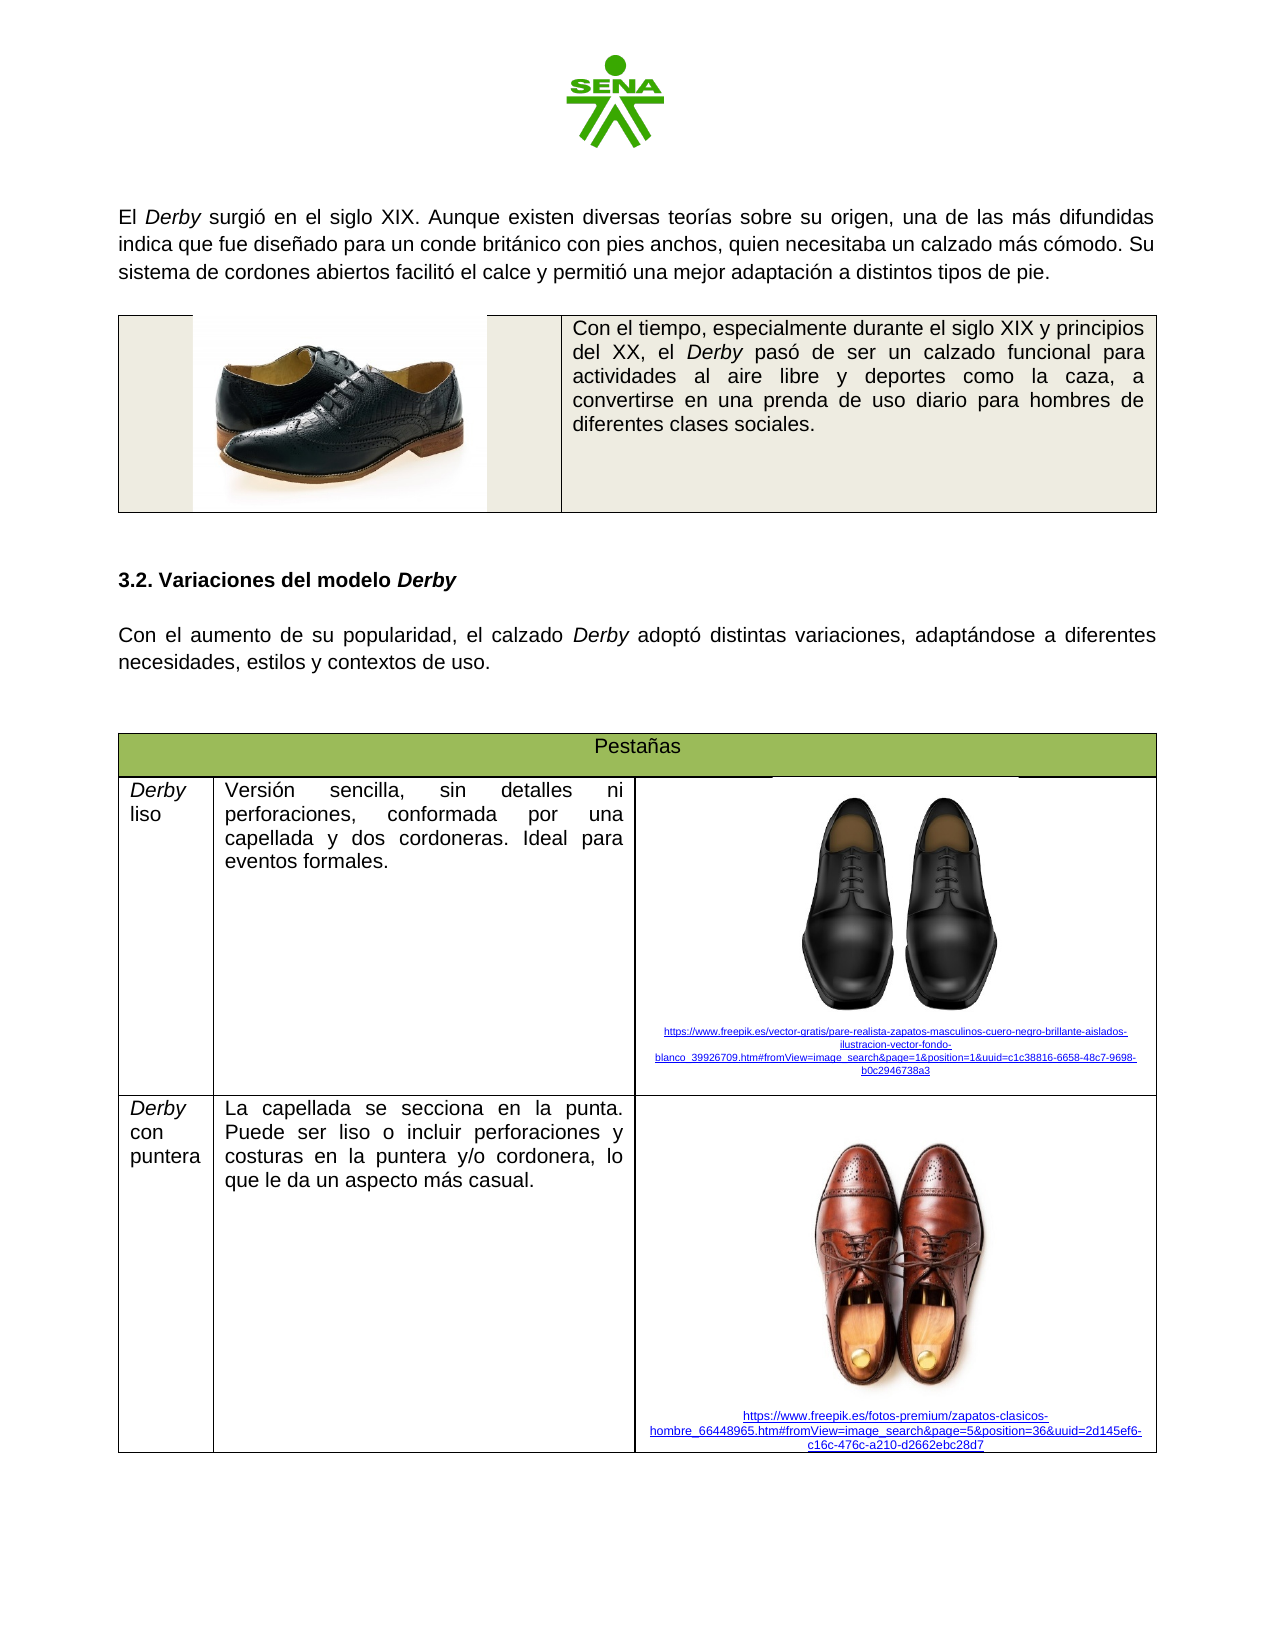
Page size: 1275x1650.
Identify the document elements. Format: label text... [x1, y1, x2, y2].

text Con el aumento de su popularidad, el calzado Derby adoptó distintas variaciones, adaptándose a diferentes necesidades, estilos y contextos de uso. [118, 623, 1157, 674]
table_cell https://www.freepik.es/vector-gratis/pare-realista-zapatos-masculinos-cuero-negro-brillante-aislados-ilustracion-vector-fondo-blanco_39926709.htm#fromView=image_search&page=1&position=1&uuid=c1c38816-6658-48c7-9698-b0c2946738a3 [636, 778, 1156, 1095]
table_cell https://www.freepik.es/fotos-premium/zapatos-clasicos-hombre_66448965.htm#fromView=image_search&page=5&position=36&uuid=2d145ef6-c16c-476c-a210-d2662ebc28d7 [636, 1096, 1156, 1452]
table_header Pestañas [119, 734, 1156, 776]
table_cell La capellada se secciona en la punta. Puede ser liso o incluir perforaciones y costuras en la puntera y/o cordonera, lo que le da un aspecto más casual. [214, 1096, 634, 1452]
picture [192, 315, 487, 512]
picture [767, 1096, 1025, 1409]
table_header [487, 316, 561, 512]
text El Derby surgió en el siglo XIX. Aunque existen diversas teorías sobre su origen, una de las más difundidas indica que fue diseñado para un conde británico con pies anchos, quien necesitaba un calzado más cómodo. Su sistema de cordones abiertos facilitó el calce y permitió una mejor adaptación a distintos tipos de pie. [118, 205, 1157, 284]
table_header Con el tiempo, especialmente durante el siglo XIX y principios del XX, el Derby pasó de ser un calzado funcional para actividades al aire libre y deportes como la caza, a convertirse en una prenda de uso diario para hombres de diferentes clases sociales. [562, 316, 1156, 512]
table_cell Derby con puntera [119, 1096, 213, 1452]
table_cell Versión sencilla, sin detalles ni perforaciones, conformada por una capellada y dos cordoneras. Ideal para eventos formales. [214, 778, 634, 1095]
picture [566, 55, 664, 148]
table_header [119, 316, 192, 512]
text 3.2. Variaciones del modelo Derby [118, 568, 1157, 592]
table_cell Derby liso [119, 778, 213, 1095]
picture [772, 777, 1019, 1024]
